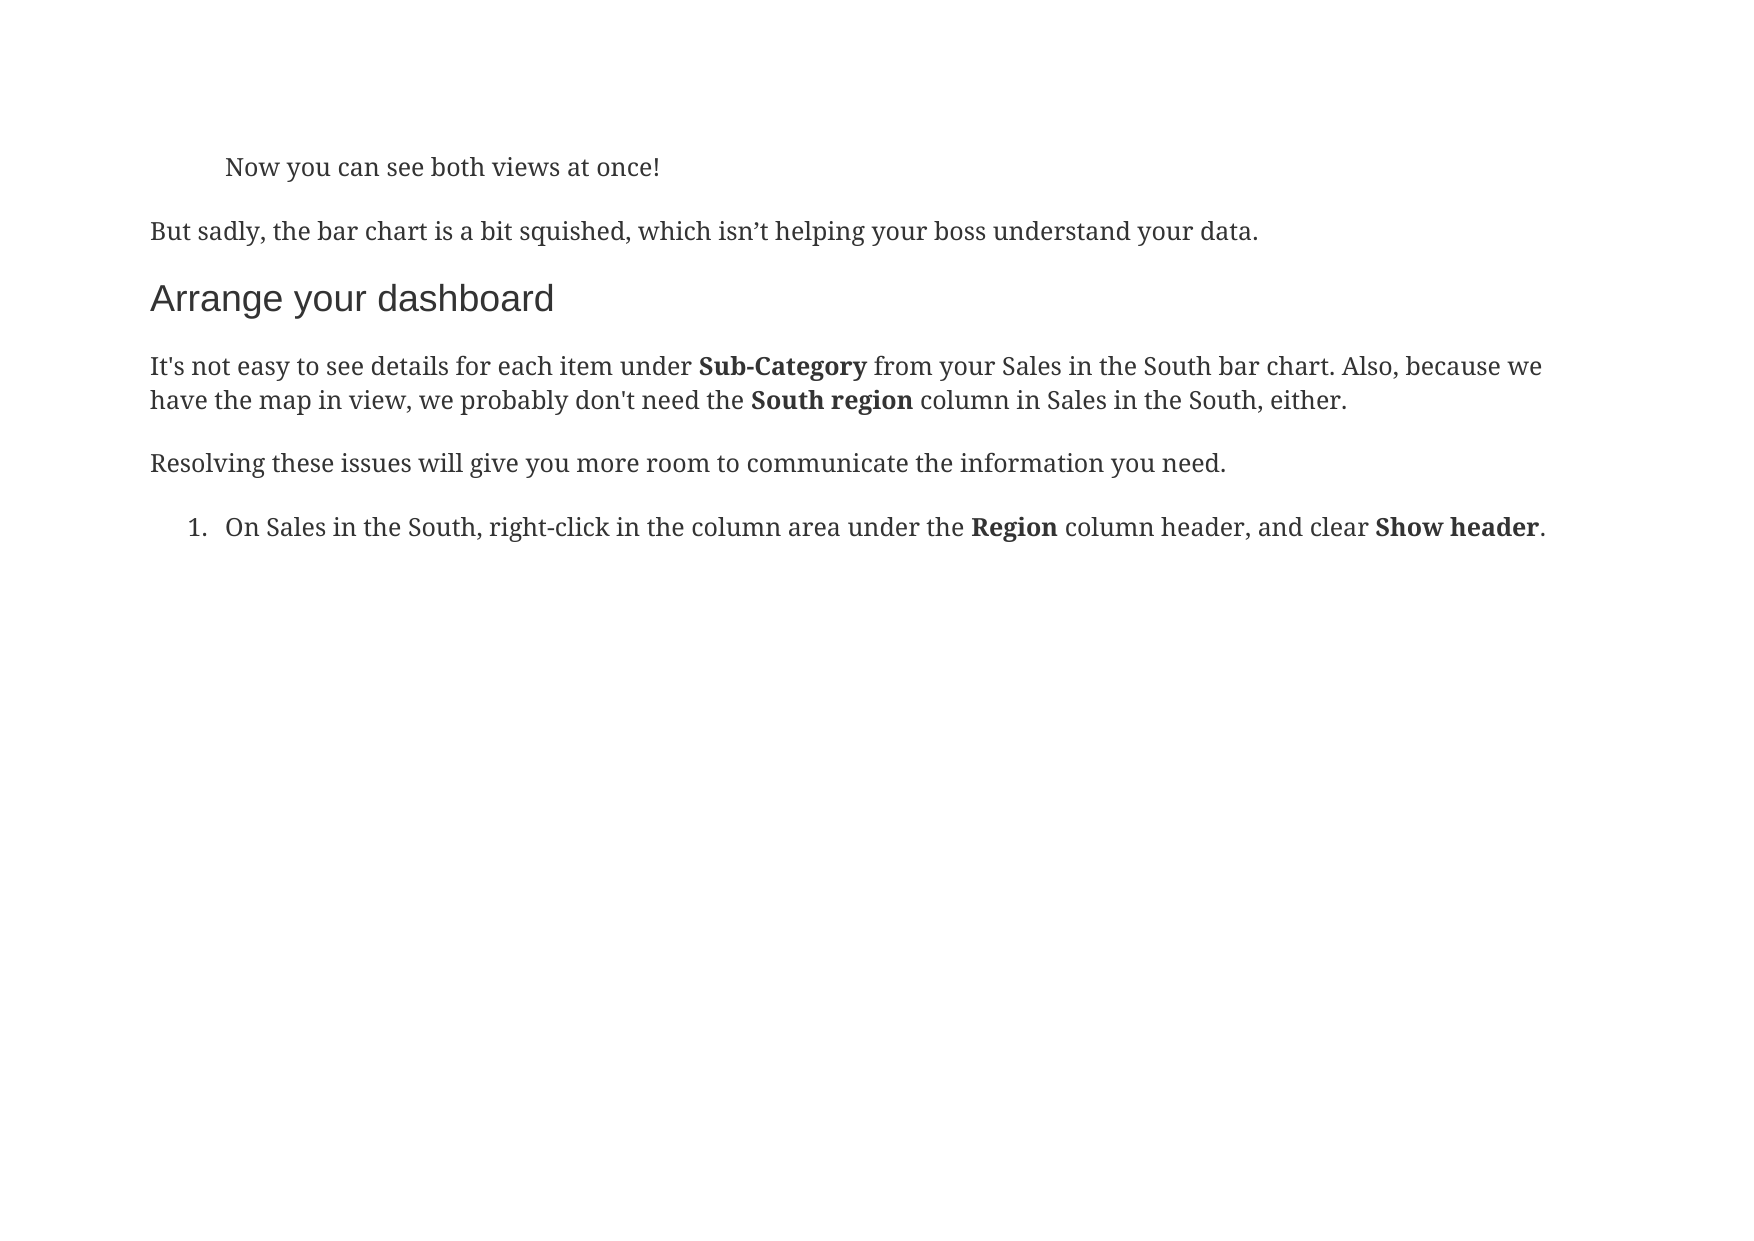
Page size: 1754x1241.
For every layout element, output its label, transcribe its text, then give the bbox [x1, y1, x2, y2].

text Now you can see both views at once! [225, 150, 1604, 184]
list On Sales in the South, right-click in the column area under the Region column header, and clear Show header. [187, 509, 1604, 543]
text Resolving these issues will give you more room to communicate the information you need. [150, 446, 1604, 480]
text But sadly, the bar chart is a bit squished, which isn’t helping your boss understand your data. [150, 213, 1604, 247]
text Arrange your dashboard [150, 276, 1604, 319]
text It's not easy to see details for each item under Sub-Category from your Sales in the South bar chart. Also, because we have the map in view, we probably don't need the South region column in Sales in the South, either. [150, 349, 1604, 417]
